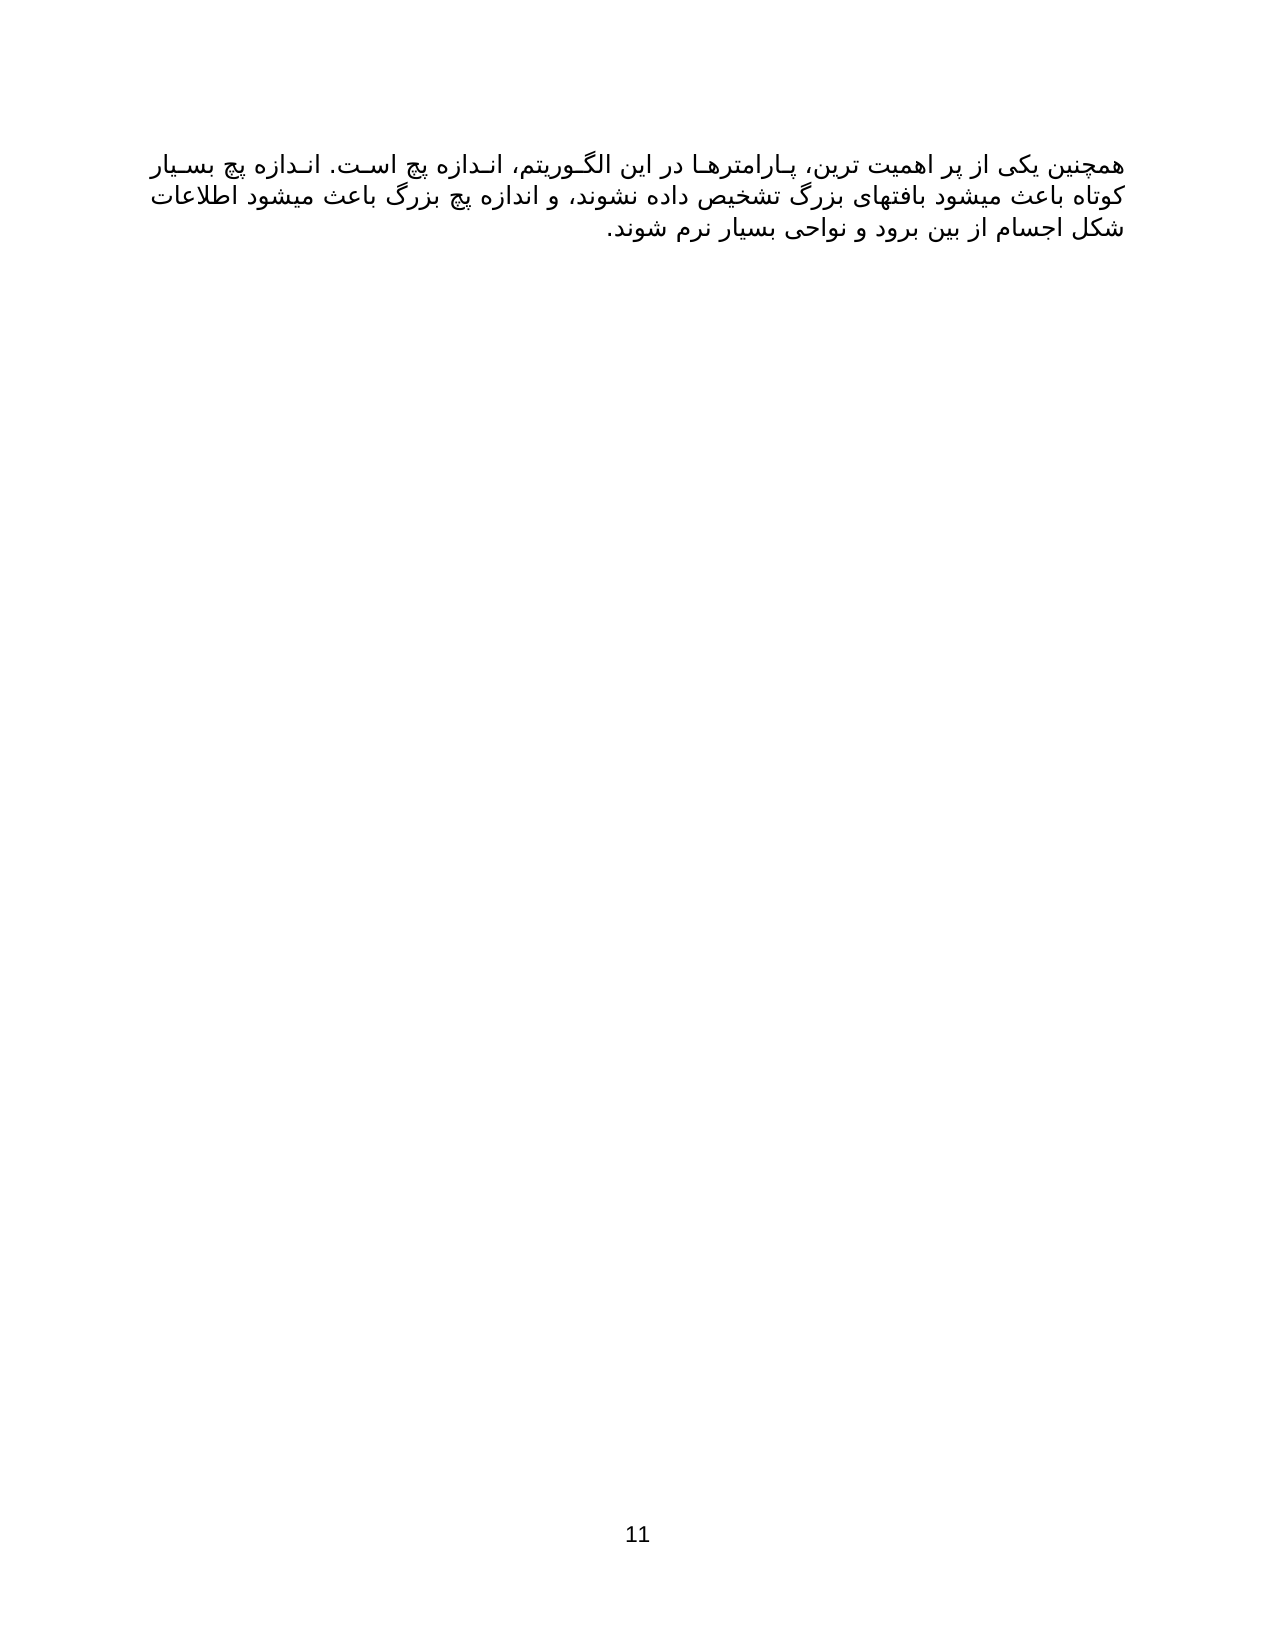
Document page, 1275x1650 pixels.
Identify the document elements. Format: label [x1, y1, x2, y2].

text [150, 150, 1125, 242]
